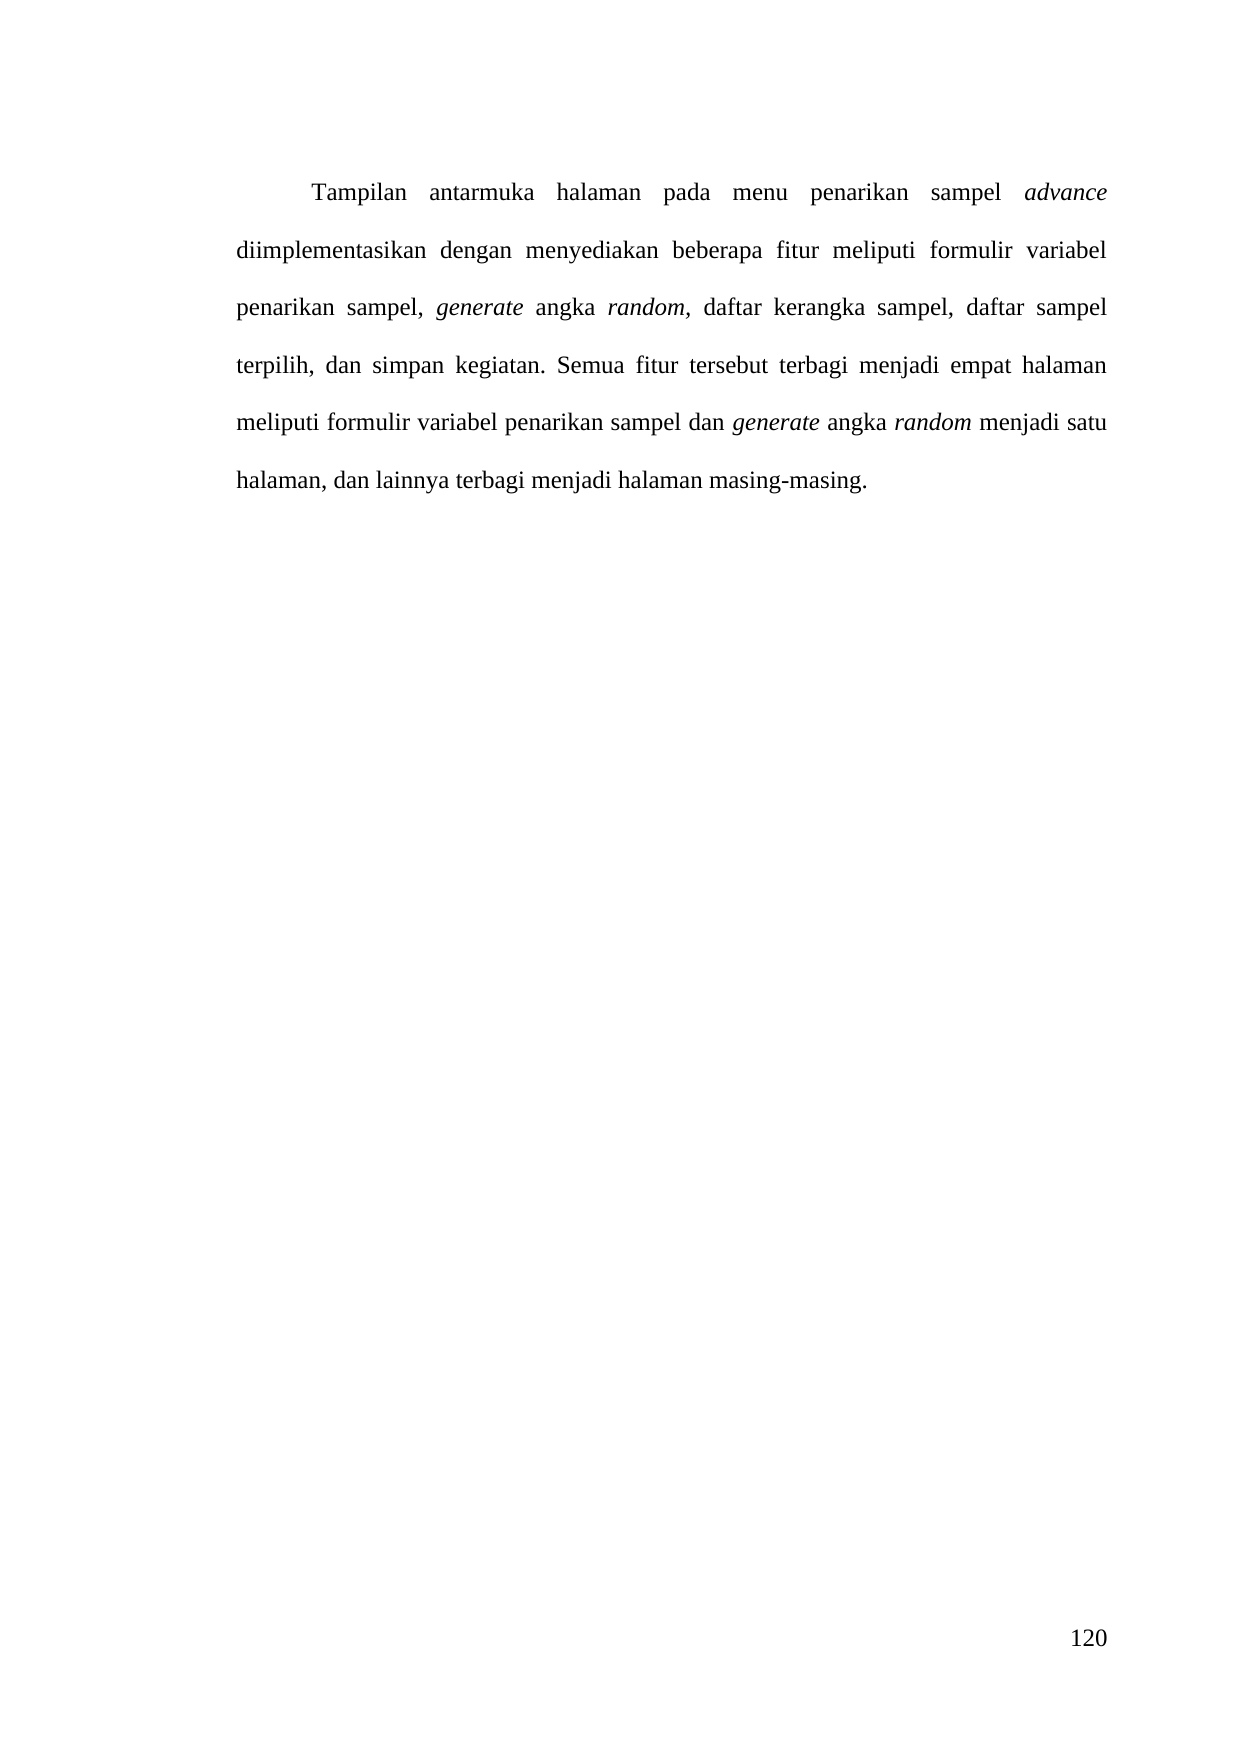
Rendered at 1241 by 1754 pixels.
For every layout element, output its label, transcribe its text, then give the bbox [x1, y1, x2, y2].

text Tampilan antarmuka halaman pada menu penarikan sampel advance diimplementasikan dengan menyediakan beberapa fitur meliputi formulir variabel penarikan sampel, generate angka random, daftar kerangka sampel, daftar sampel terpilih, dan simpan kegiatan. Semua fitur tersebut terbagi menjadi empat halaman meliputi formulir variabel penarikan sampel dan generate angka random menjadi satu halaman, dan lainnya terbagi menjadi halaman masing-masing. [236, 177, 1107, 493]
